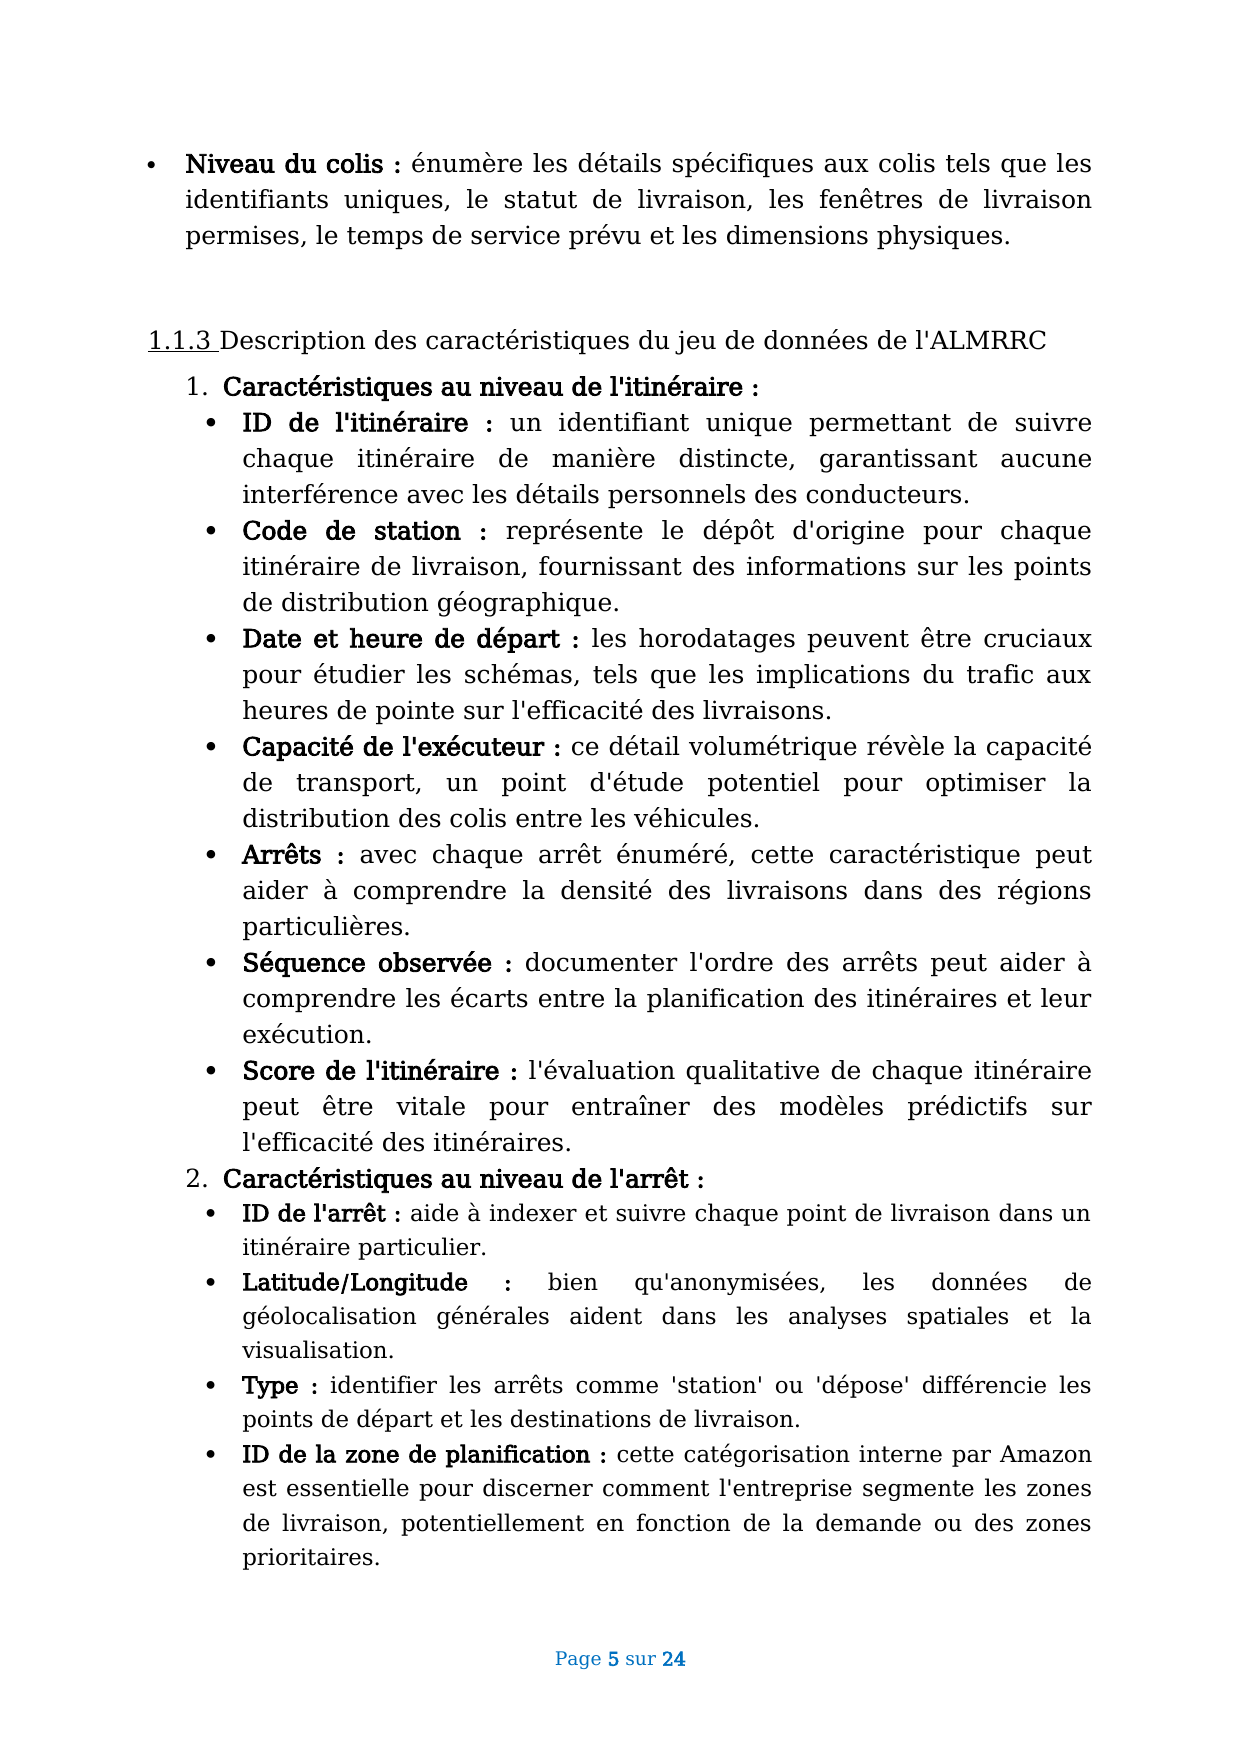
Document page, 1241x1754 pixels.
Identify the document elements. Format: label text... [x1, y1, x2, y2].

list Séquence observée : documenter l'ordre des arrêts peut aider à comprendre les écarts entre la planification des itinéraires et leur exécution. [207, 947, 1093, 1049]
subtitle Description des caractéristiques du jeu de données de l'ALMRRC [148, 325, 1093, 355]
list Caractéristiques au niveau de l'itinéraire : [185, 371, 1093, 401]
list ID de l'arrêt : aide à indexer et suivre chaque point de livraison dans un itinéraire particulier. [207, 1198, 1093, 1261]
list ID de l'itinéraire : un identifiant unique permettant de suivre chaque itinéraire de manière distincte, garantissant aucune interférence avec les détails personnels des conducteurs. [207, 406, 1093, 508]
list Type : identifier les arrêts comme 'station' ou 'dépose' différencie les points de départ et les destinations de livraison. [207, 1371, 1093, 1433]
list Date et heure de départ : les horodatages peuvent être cruciaux pour étudier les schémas, tels que les implications du trafic aux heures de pointe sur l'efficacité des livraisons. [207, 622, 1093, 724]
list Caractéristiques au niveau de l'arrêt : [185, 1163, 1093, 1193]
list Latitude/Longitude : bien qu'anonymisées, les données de géolocalisation générales aident dans les analyses spatiales et la visualisation. [207, 1267, 1093, 1364]
list Niveau du colis : énumère les détails spécifiques aux colis tels que les identifiants uniques, le statut de livraison, les fenêtres de livraison permises, le temps de service prévu et les dimensions physiques. [148, 148, 1093, 249]
list ID de la zone de planification : cette catégorisation interne par Amazon est essentielle pour discerner comment l'entreprise segmente les zones de livraison, potentiellement en fonction de la demande ou des zones prioritaires. [207, 1439, 1093, 1570]
list Code de station : représente le dépôt d'origine pour chaque itinéraire de livraison, fournissant des informations sur les points de distribution géographique. [207, 514, 1093, 617]
list Arrêts : avec chaque arrêt énuméré, cette caractéristique peut aider à comprendre la densité des livraisons dans des régions particulières. [207, 838, 1093, 941]
list Score de l'itinéraire : l'évaluation qualitative de chaque itinéraire peut être vitale pour entraîner des modèles prédictifs sur l'efficacité des itinéraires. [207, 1054, 1093, 1157]
list Capacité de l'exécuteur : ce détail volumétrique révèle la capacité de transport, un point d'étude potentiel pour optimiser la distribution des colis entre les véhicules. [207, 731, 1093, 833]
